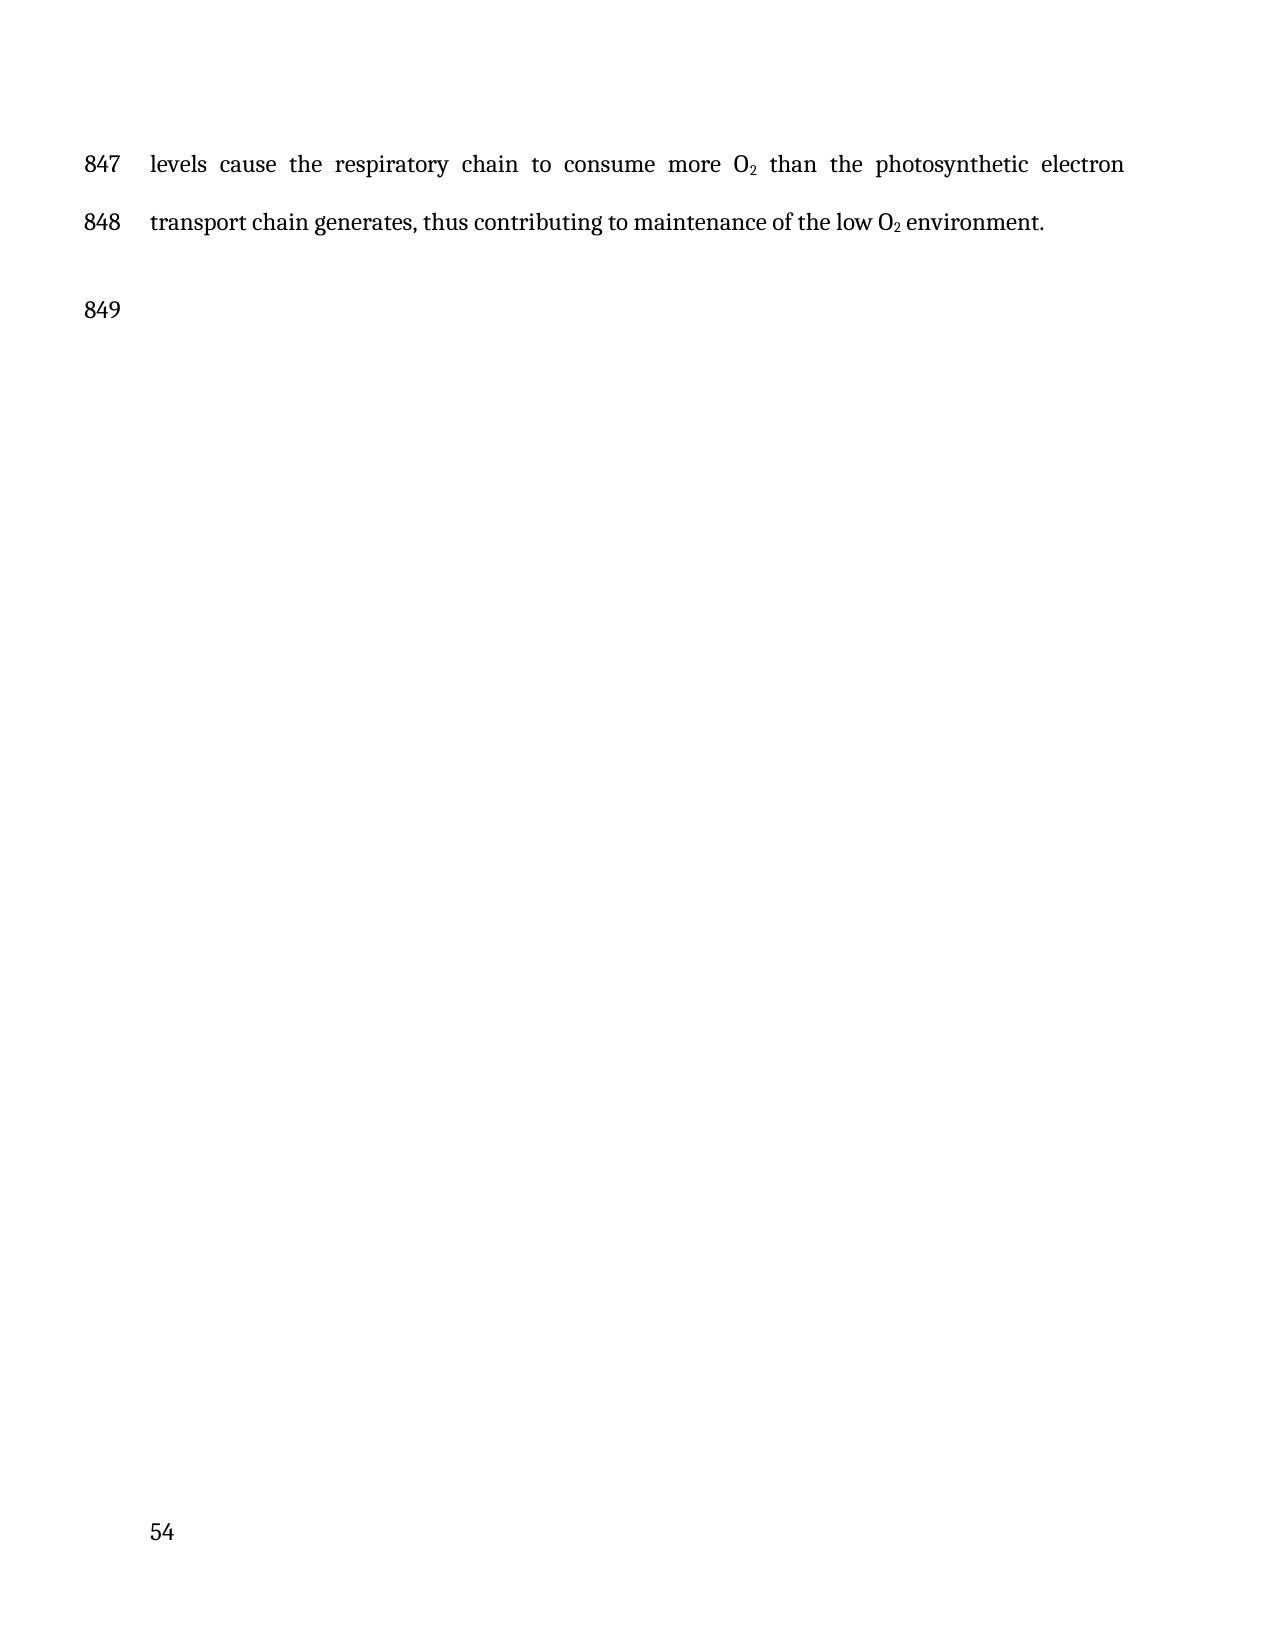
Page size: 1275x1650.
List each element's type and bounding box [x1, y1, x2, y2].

text [150, 150, 1125, 236]
